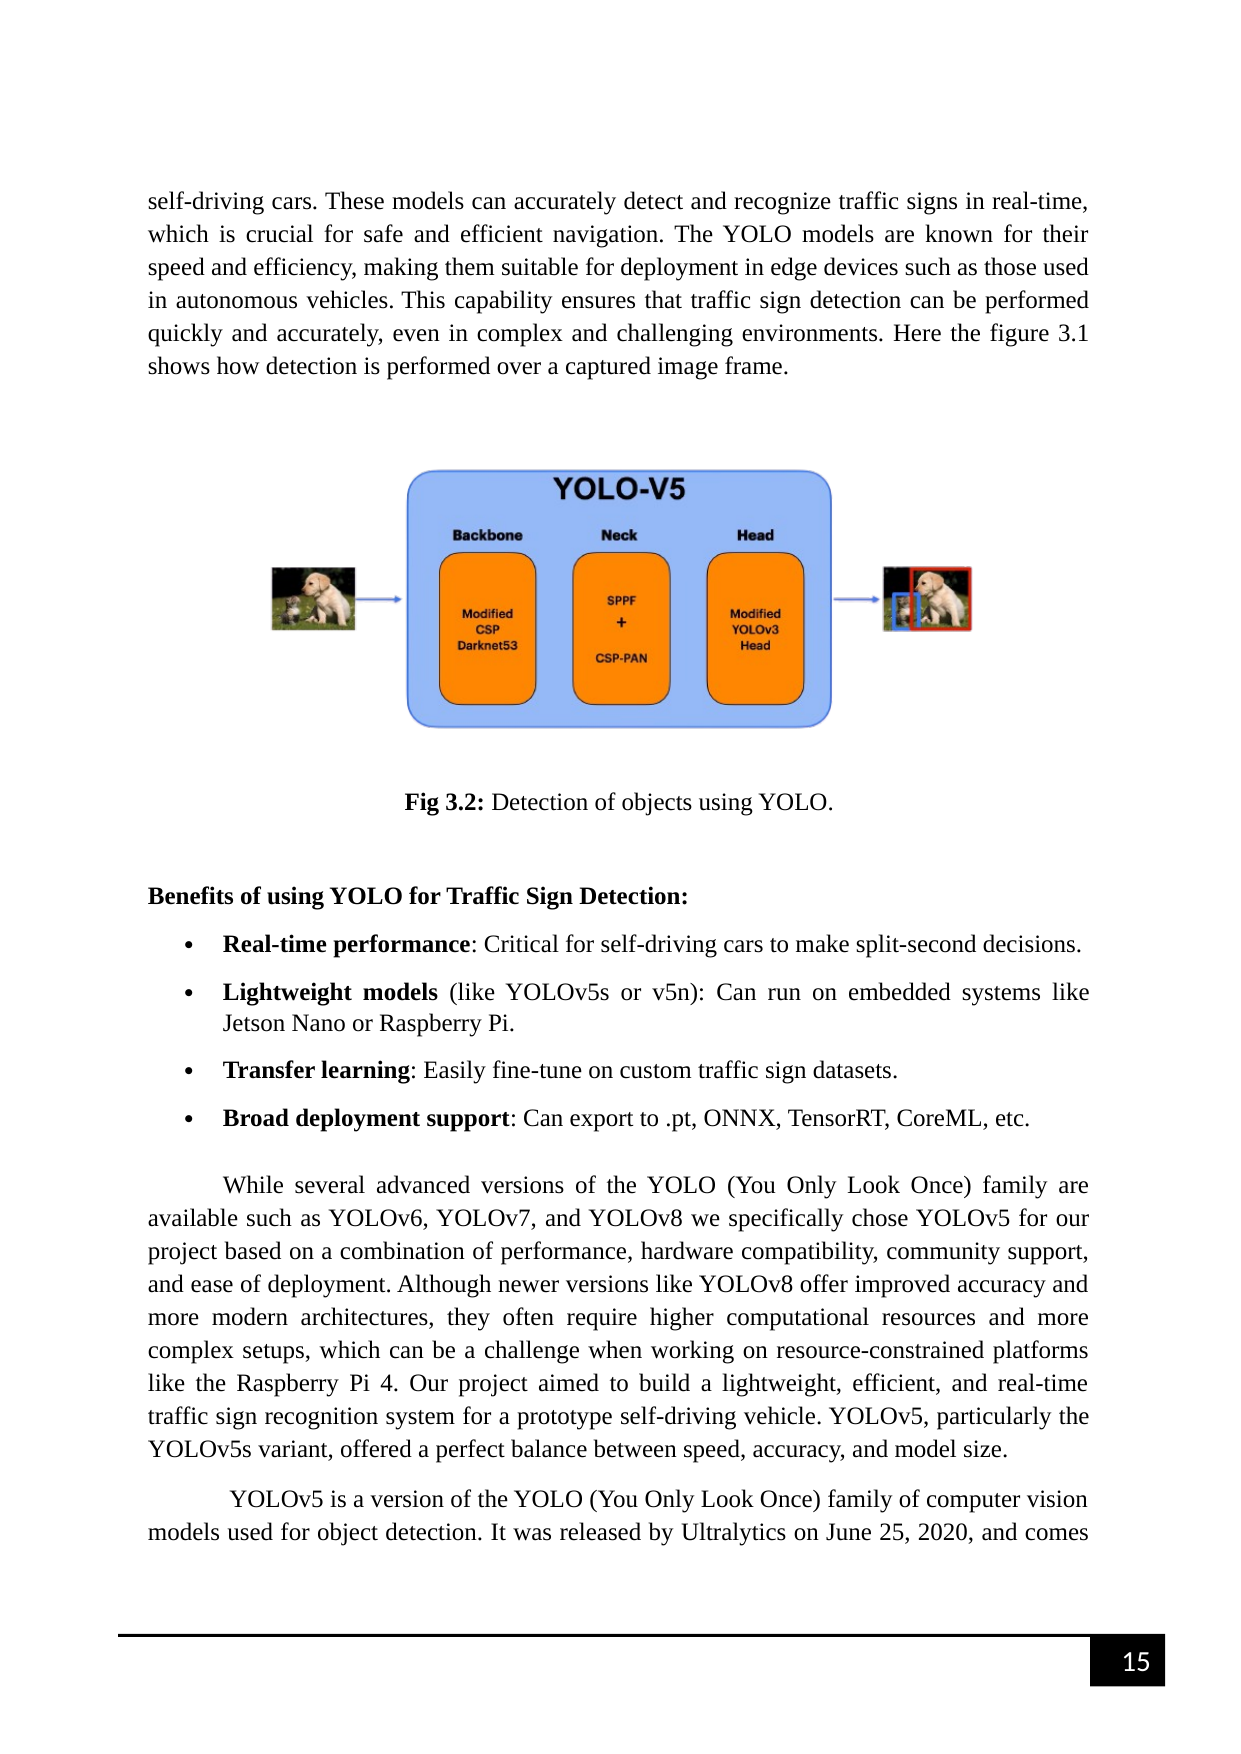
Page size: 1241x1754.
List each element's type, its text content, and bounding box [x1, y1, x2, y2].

list Broad deployment support: Can export to .pt, ONNX, TensorRT, CoreML, etc. [185, 1103, 1090, 1132]
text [148, 186, 1090, 380]
list Real-time performance: Critical for self-driving cars to make split-second decisions. [185, 929, 1090, 958]
text Fig 3.2: Detection of objects using YOLO. [148, 787, 1090, 816]
text While several advanced versions of the YOLO (You Only Look Once) family are available such as YOLOv6, YOLOv7, and YOLOv8 we specifically chose YOLOv5 for our project based on a combination of performance, hardware compatibility, community support, and ease of deployment. Although newer versions like YOLOv8 offer improved accuracy and more modern architectures, they often require higher computational resources and more complex setups, which can be a challenge when working on resource-constrained platforms like the Raspberry Pi 4. Our project aimed to build a lightweight, efficient, and real-time traffic sign recognition system for a prototype self-driving vehicle. YOLOv5, particularly the YOLOv5s variant, offered a perfect balance between speed, accuracy, and model size. [148, 1170, 1090, 1463]
text Benefits of using YOLO for Traffic Sign Detection: [148, 881, 1090, 910]
picture [257, 400, 980, 768]
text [148, 1484, 1090, 1546]
list Lightweight models (like YOLOv5s or v5n): Can run on embedded systems like Jetson Nano or Raspberry Pi. [185, 977, 1090, 1037]
list Transfer learning: Easily fine-tune on custom traffic sign datasets. [185, 1056, 1090, 1084]
